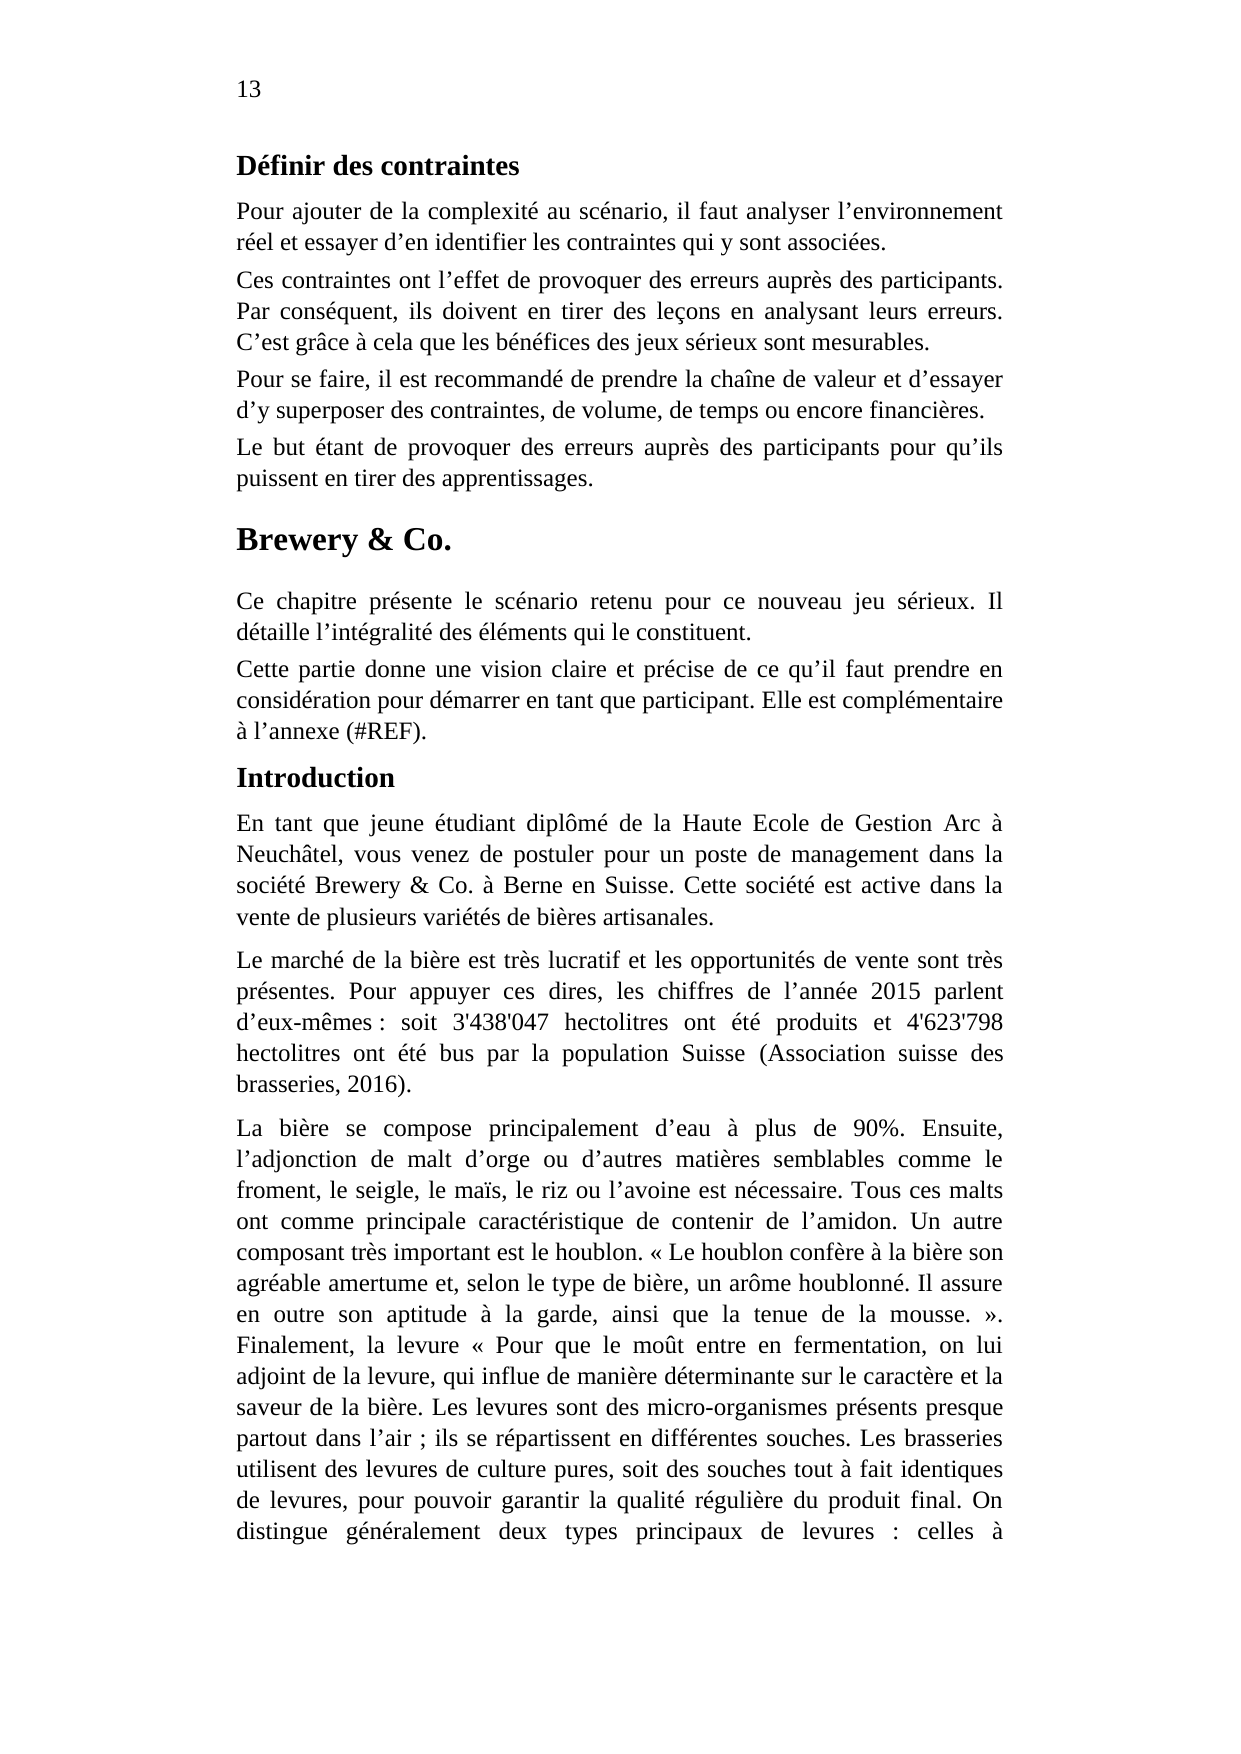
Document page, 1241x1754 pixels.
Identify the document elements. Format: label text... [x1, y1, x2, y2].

text Pour ajouter de la complexité au scénario, il faut analyser l’environnement réel et essayer d’en identifier les contraintes qui y sont associées. [236, 196, 1004, 256]
text Définir des contraintes [236, 148, 1004, 181]
text Introduction [236, 760, 1004, 793]
text Cette partie donne une vision claire et précise de ce qu’il faut prendre en considération pour démarrer en tant que participant. Elle est complémentaire à l’annexe (#REF). [236, 654, 1004, 745]
text Le marché de la bière est très lucratif et les opportunités de vente sont très présentes. Pour appuyer ces dires, les chiffres de l’année 2015 parlent d’eux-mêmes : soit 3'438'047 hectolitres ont été produits et 4'623'798 hectolitres ont été bus par la population Suisse (Association suisse des brasseries, 2016). [236, 945, 1004, 1098]
text Ces contraintes ont l’effet de provoquer des erreurs auprès des participants. Par conséquent, ils doivent en tirer des leçons en analysant leurs erreurs. C’est grâce à cela que les bénéfices des jeux sérieux sont mesurables. [236, 265, 1004, 356]
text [236, 1113, 1004, 1545]
text Ce chapitre présente le scénario retenu pour ce nouveau jeu sérieux. Il détaille l’intégralité des éléments qui le constituent. [236, 586, 1004, 646]
text En tant que jeune étudiant diplômé de la Haute Ecole de Gestion Arc à Neuchâtel, vous venez de postuler pour un poste de management dans la société Brewery & Co. à Berne en Suisse. Cette société est active dans la vente de plusieurs variétés de bières artisanales. [236, 808, 1004, 930]
text Le but étant de provoquer des erreurs auprès des participants pour qu’ils puissent en tirer des apprentissages. [236, 432, 1004, 492]
text Brewery & Co. [236, 519, 1004, 558]
text Pour se faire, il est recommandé de prendre la chaîne de valeur et d’essayer d’y superposer des contraintes, de volume, de temps ou encore financières. [236, 364, 1004, 424]
